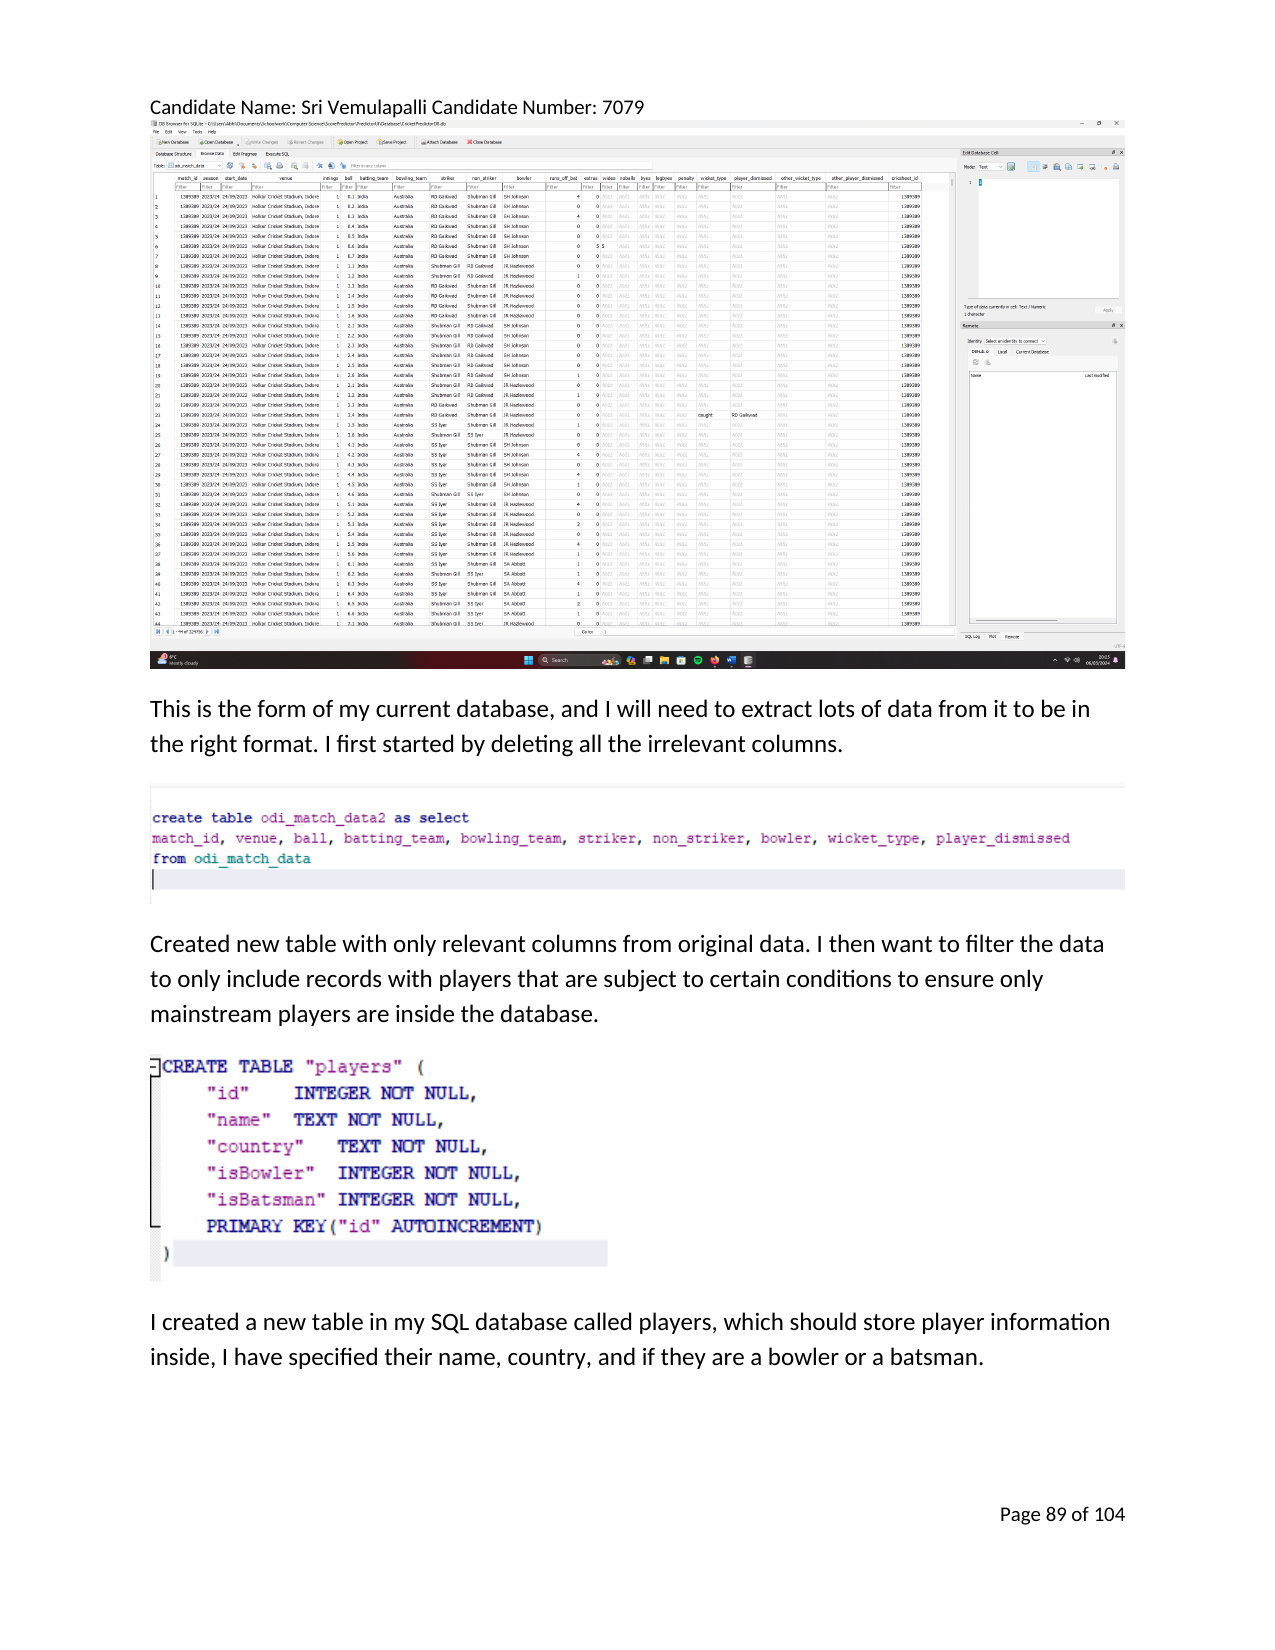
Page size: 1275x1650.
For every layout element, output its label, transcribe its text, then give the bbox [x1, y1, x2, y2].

text I created a new table in my SQL database called players, which should store player information inside, I have specified their name, country, and if they are a bowler or a batsman. [150, 1306, 1125, 1371]
picture [150, 120, 1125, 669]
picture [150, 783, 1125, 904]
text Created new table with only relevant columns from original data. I then want to filter the data to only include records with players that are subject to certain conditions to ensure only mainstream players are inside the database. [150, 929, 1125, 1029]
text This is the form of my current database, and I will need to extract lots of data from it to be in the right format. I first started by deleting all the irrelevant columns. [150, 693, 1125, 758]
picture [150, 1054, 608, 1281]
